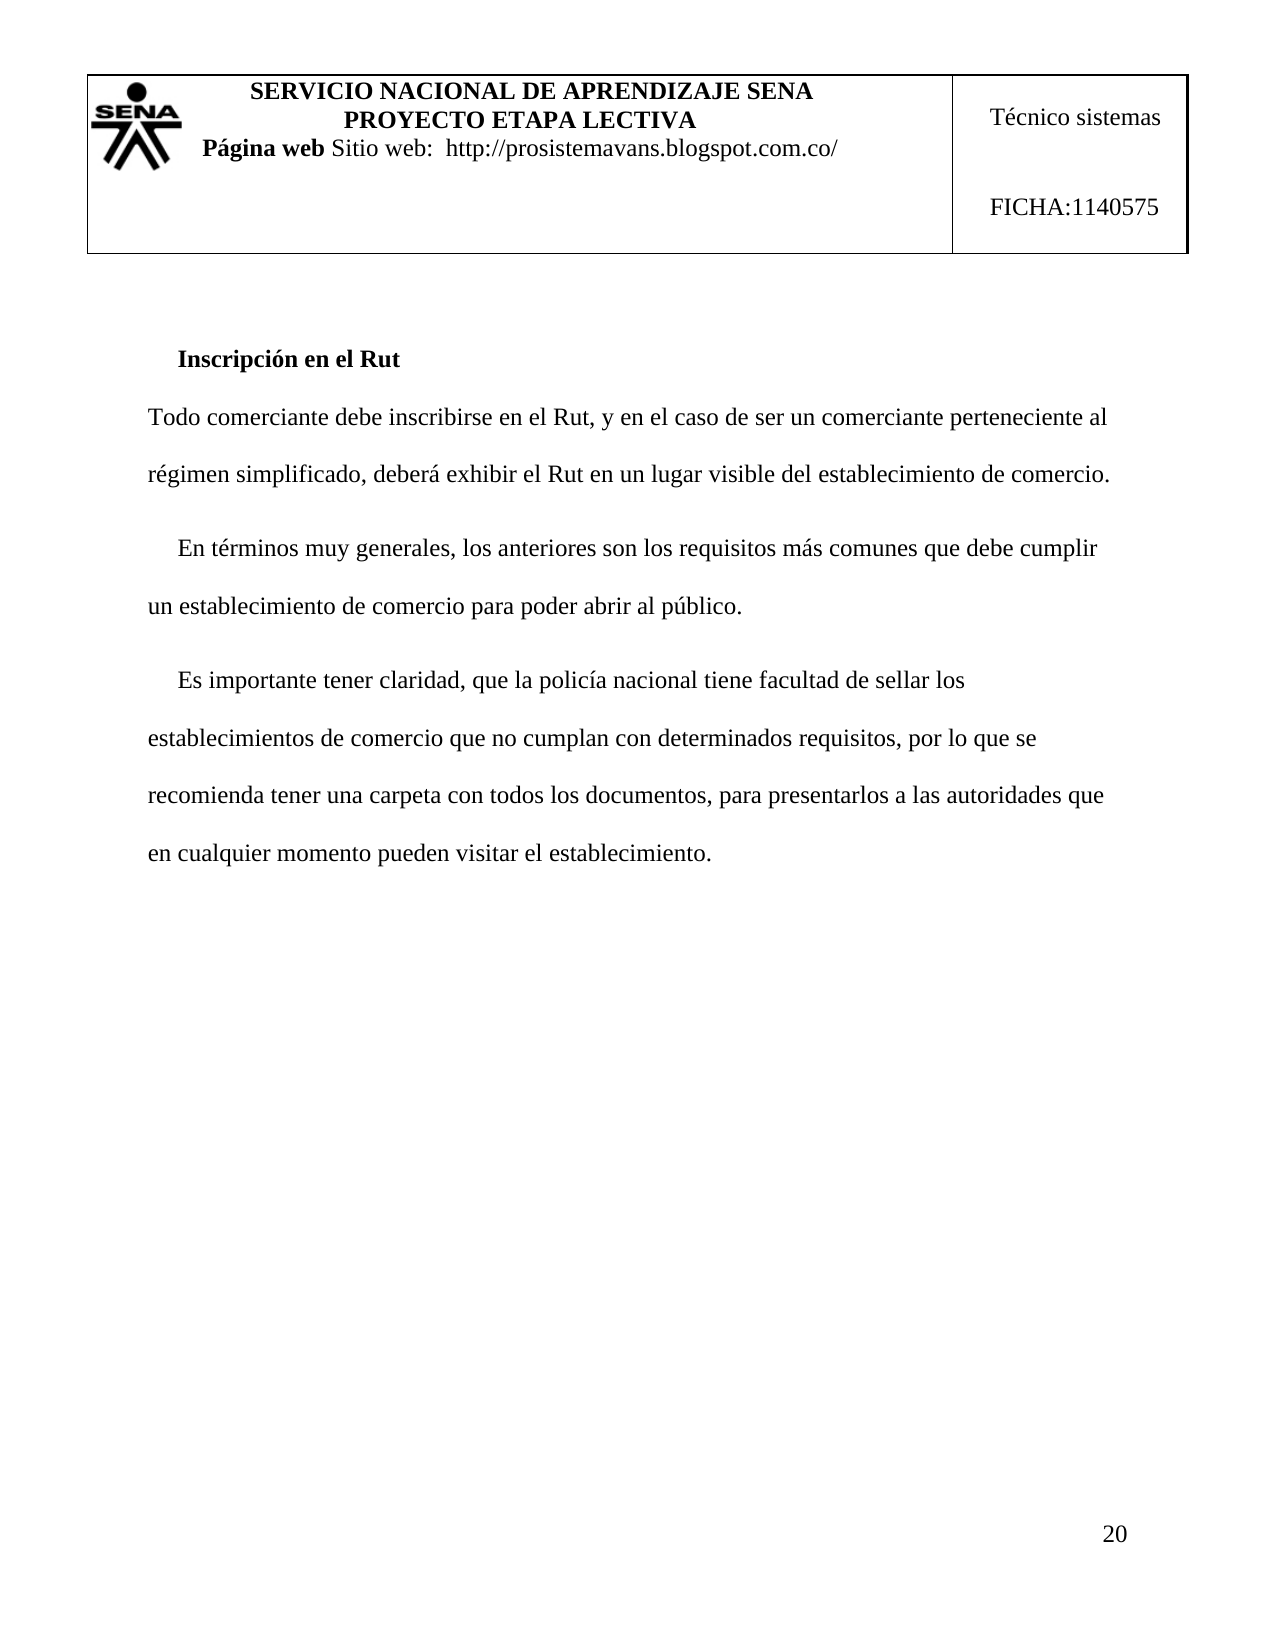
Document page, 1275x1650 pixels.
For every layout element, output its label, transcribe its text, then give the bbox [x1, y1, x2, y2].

subtitle Inscripción en el Rut [148, 344, 1127, 373]
text Todo comerciante debe inscribirse en el Rut, y en el caso de ser un comerciante perteneciente al régimen simplificado, deberá exhibir el Rut en un lugar visible del establecimiento de comercio. [148, 402, 1127, 488]
text En términos muy generales, los anteriores son los requisitos más comunes que debe cumplir un establecimiento de comercio para poder abrir al público. [148, 533, 1127, 620]
text Es importante tener claridad, que la policía nacional tiene facultad de sellar los establecimientos de comercio que no cumplan con determinados requisitos, por lo que se recomienda tener una carpeta con todos los documentos, para presentarlos a las autoridades que en cualquier momento pueden visitar el establecimiento. [148, 665, 1127, 866]
picture [89, 79, 184, 174]
